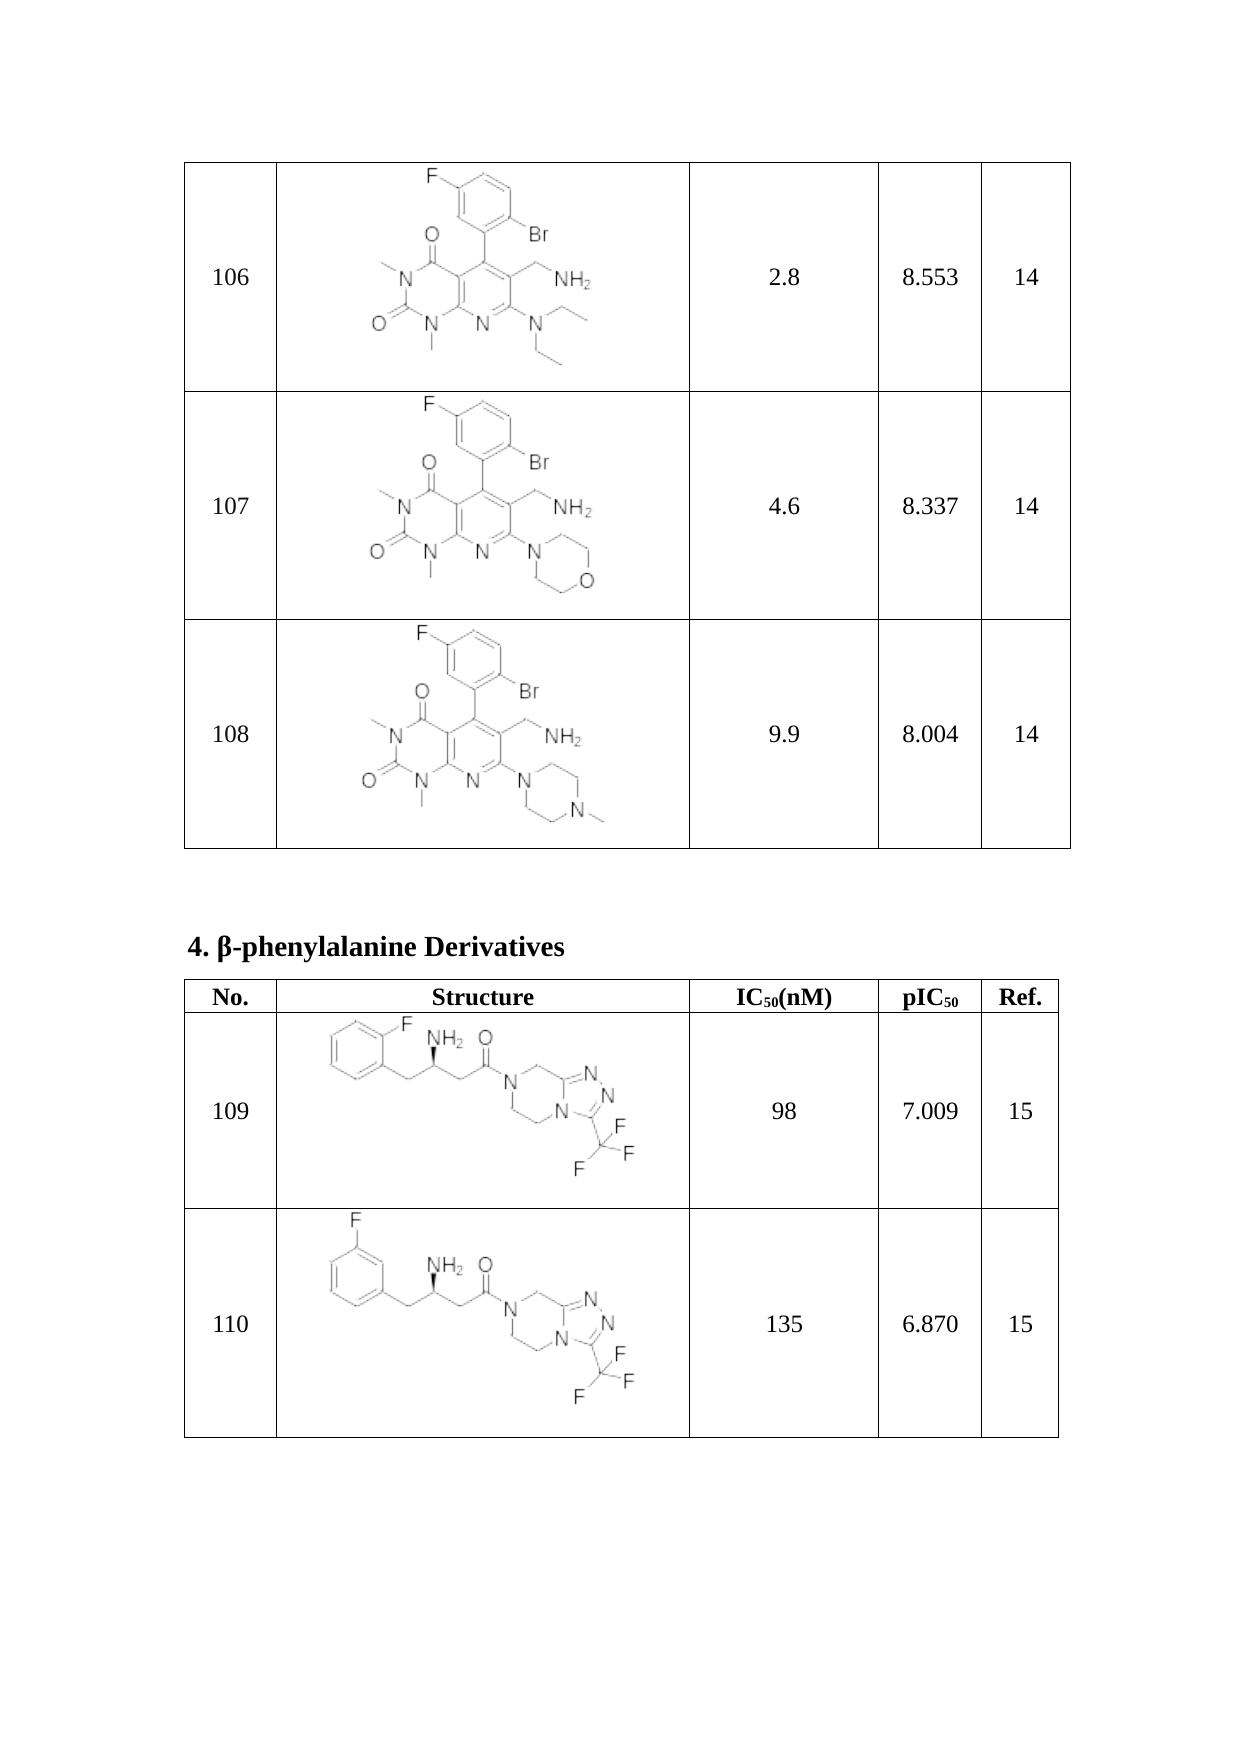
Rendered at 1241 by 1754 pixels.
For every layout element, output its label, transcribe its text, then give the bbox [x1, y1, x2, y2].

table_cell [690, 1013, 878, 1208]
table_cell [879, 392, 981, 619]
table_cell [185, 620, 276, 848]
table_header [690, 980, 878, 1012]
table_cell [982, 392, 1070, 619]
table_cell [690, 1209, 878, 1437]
text 4. β-phenylalanine Derivatives [187, 914, 1053, 979]
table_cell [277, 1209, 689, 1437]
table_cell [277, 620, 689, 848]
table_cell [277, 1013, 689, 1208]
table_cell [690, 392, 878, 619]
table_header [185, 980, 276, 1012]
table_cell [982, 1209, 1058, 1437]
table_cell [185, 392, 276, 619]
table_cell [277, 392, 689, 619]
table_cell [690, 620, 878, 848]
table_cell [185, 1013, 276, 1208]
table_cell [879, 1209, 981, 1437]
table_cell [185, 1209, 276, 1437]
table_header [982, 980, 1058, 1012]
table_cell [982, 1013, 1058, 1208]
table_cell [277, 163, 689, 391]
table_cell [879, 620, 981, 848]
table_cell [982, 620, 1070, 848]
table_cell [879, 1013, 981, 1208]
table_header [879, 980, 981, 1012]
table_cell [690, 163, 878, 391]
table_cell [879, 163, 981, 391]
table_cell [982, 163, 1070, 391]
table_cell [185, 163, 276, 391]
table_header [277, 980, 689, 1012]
